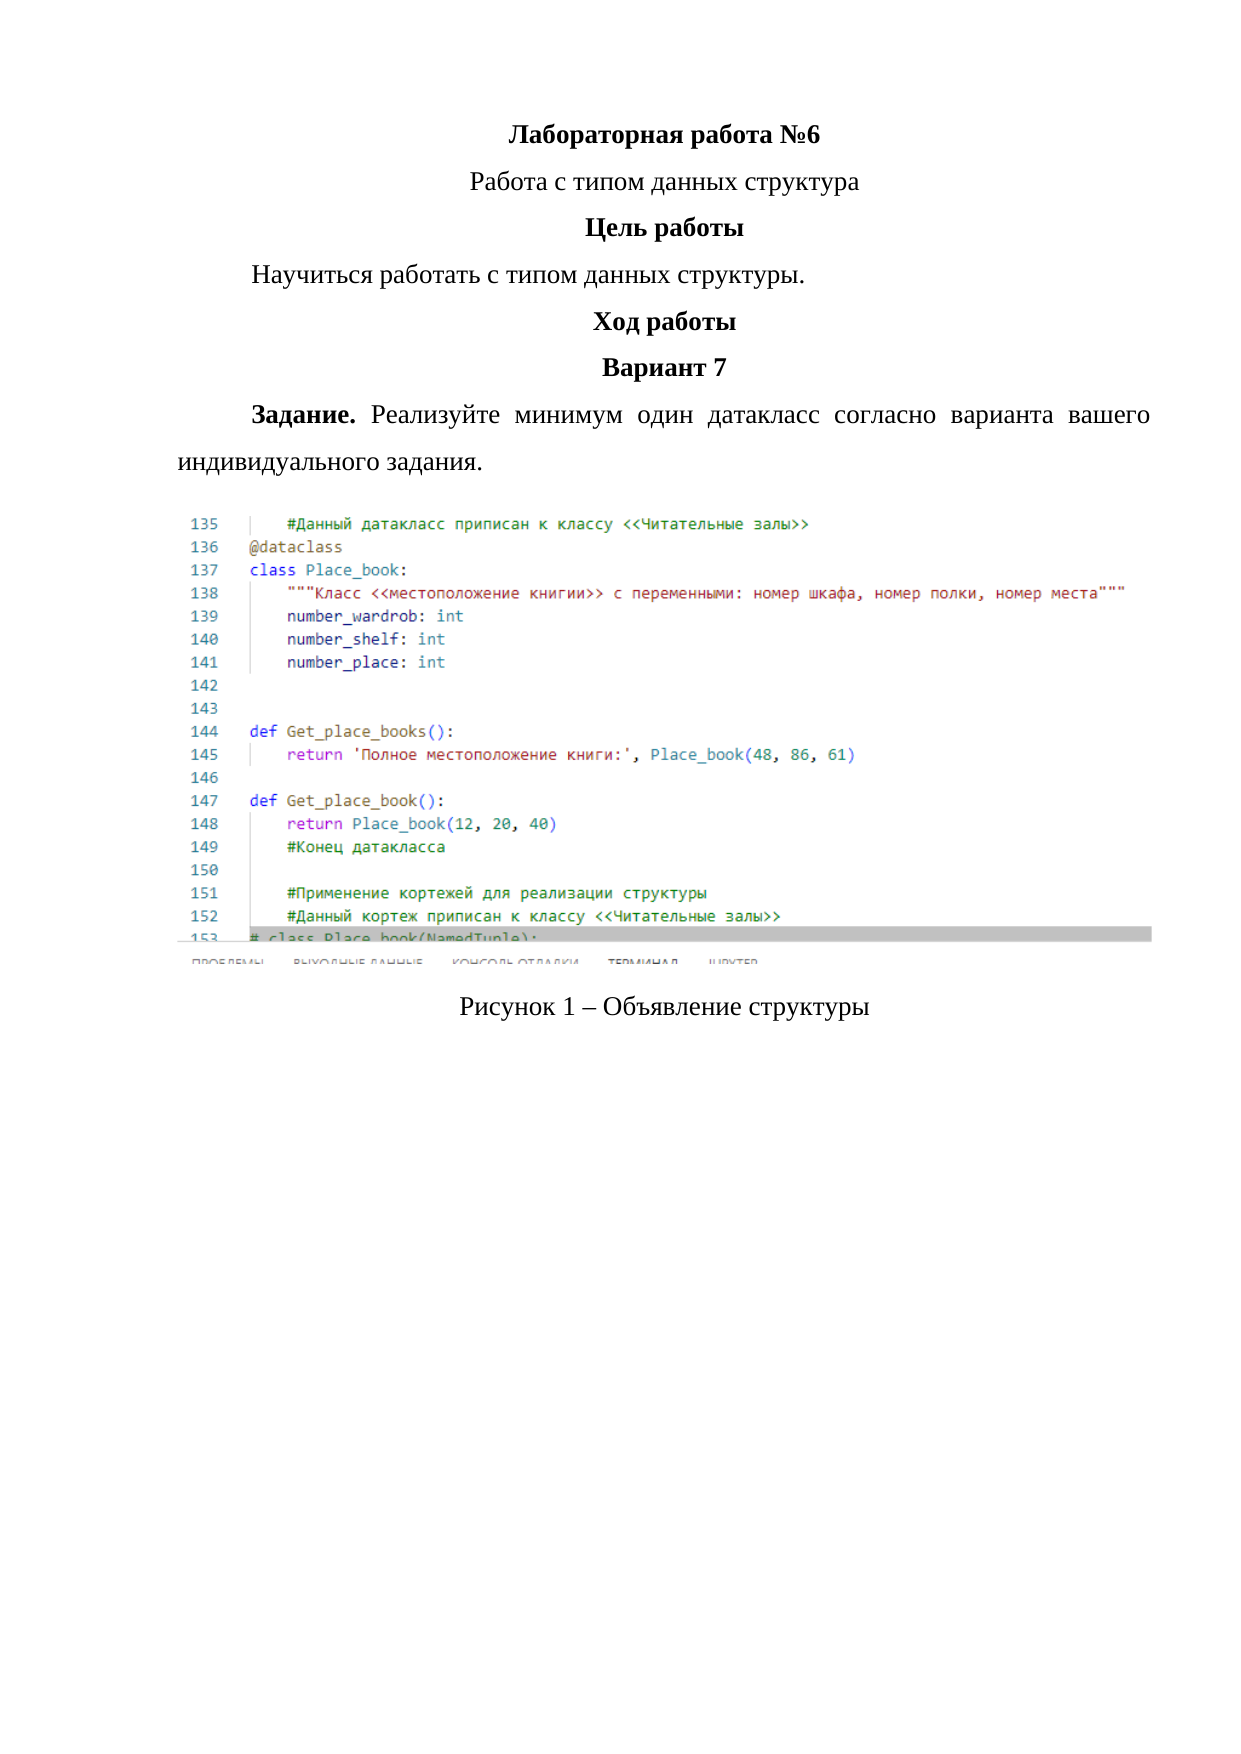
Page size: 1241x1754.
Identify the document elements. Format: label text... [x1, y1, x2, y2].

text Работа с типом данных структура [177, 165, 1152, 196]
text Цель работы [177, 211, 1152, 243]
text Задание. Реализуйте минимум один датакласс согласно варианта вашего индивидуального задания. [177, 398, 1152, 476]
text Лабораторная работа №6 [177, 118, 1152, 149]
text Ход работы [177, 305, 1152, 336]
text Научиться работать с типом данных структуры. [177, 258, 1152, 289]
picture [177, 516, 1152, 964]
text Рисунок 1 – Объявление структуры [177, 989, 1152, 1021]
text Вариант 7 [177, 351, 1152, 383]
